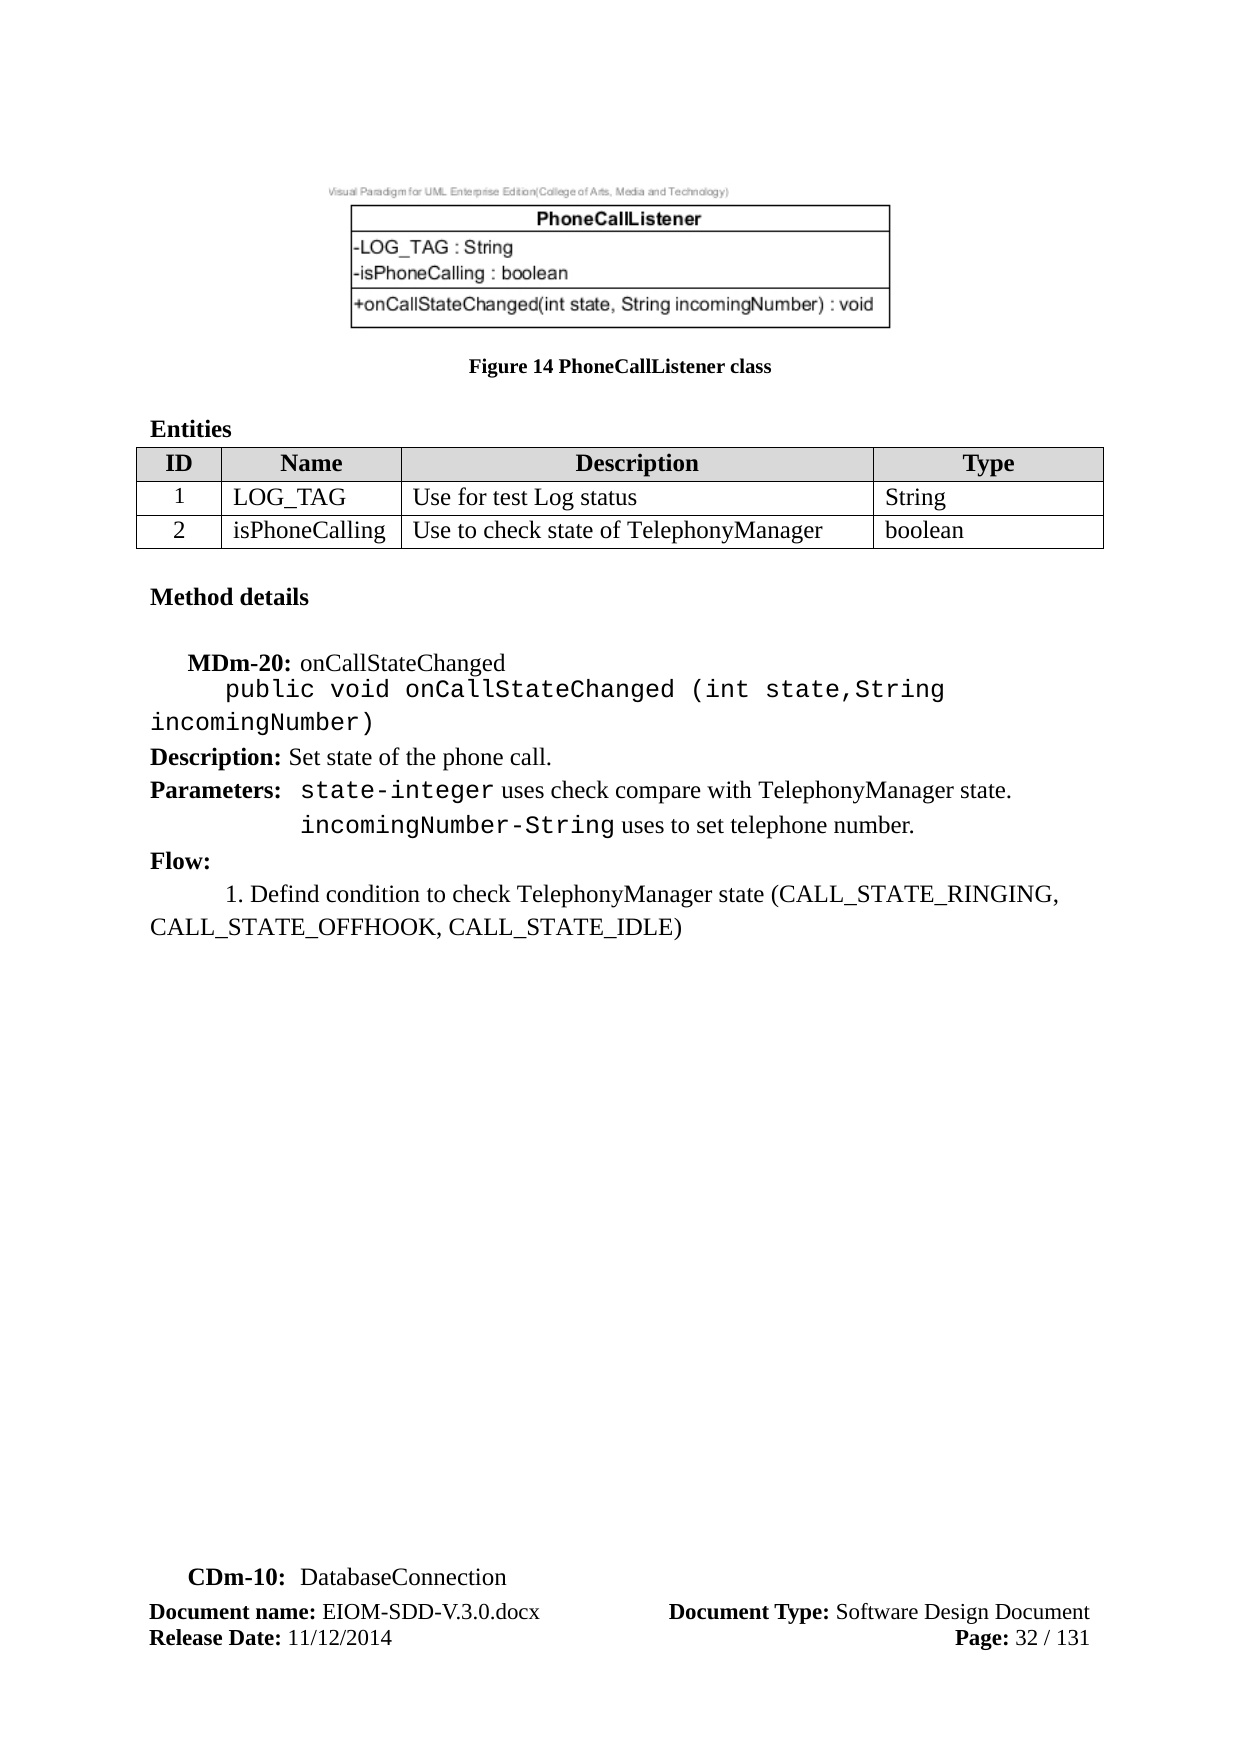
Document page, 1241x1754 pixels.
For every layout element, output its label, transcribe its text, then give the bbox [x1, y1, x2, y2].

table_header Description [402, 448, 873, 481]
text Description: Set state of the phone call. [150, 742, 1090, 771]
text 1. Defind condition to check TelephonyManager state (CALL_STATE_RINGING, CALL_STATE_OFFHOOK, CALL_STATE_IDLE) [150, 879, 1090, 941]
table_cell String [874, 482, 1103, 514]
table_cell Use for test Log status [402, 482, 873, 514]
table_header ID [137, 448, 221, 481]
text public void onCallStateChanged (int state,String incomingNumber) [150, 677, 1090, 738]
picture [328, 183, 912, 350]
list DatabaseConnection [187, 1562, 1090, 1591]
table_cell 2 [137, 516, 221, 548]
table_cell isPhoneCalling [222, 516, 401, 548]
text Figure 14 PhoneCallListener class [150, 354, 1090, 378]
list onCallStateChanged [187, 648, 1090, 677]
text Flow: [150, 846, 1090, 875]
text Method details [150, 582, 1090, 611]
text Entities [150, 414, 1090, 443]
table_cell boolean [874, 516, 1103, 548]
table_cell Use to check state of TelephonyManager [402, 516, 873, 548]
table_header Name [222, 448, 401, 481]
table_header Type [874, 448, 1103, 481]
text incomingNumber-String uses to set telephone number. [225, 811, 1090, 841]
table_cell 1 [137, 482, 221, 514]
table_cell LOG_TAG [222, 482, 401, 514]
text Parameters: state-integer uses check compare with TelephonyManager state. [150, 775, 1090, 806]
